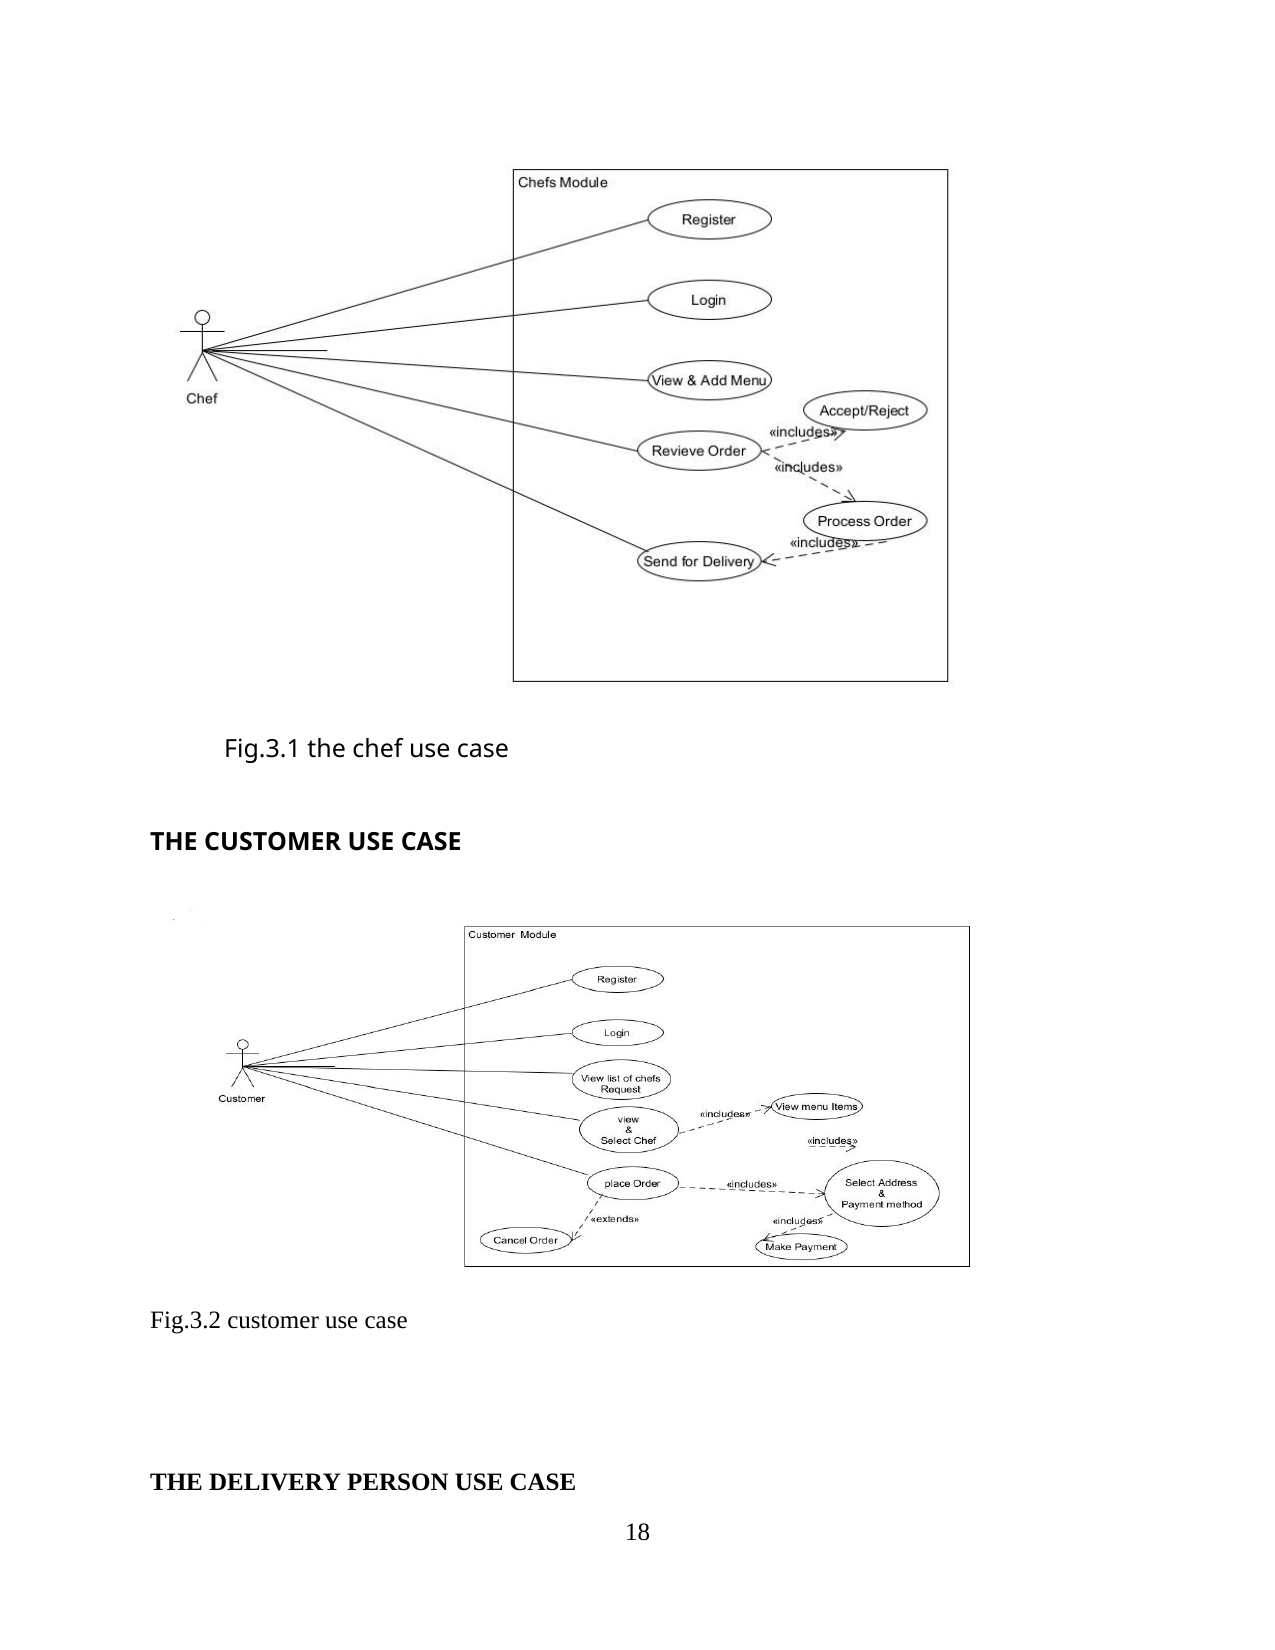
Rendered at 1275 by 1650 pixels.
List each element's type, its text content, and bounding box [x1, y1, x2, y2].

picture [150, 892, 985, 1280]
text Fig.3.1 the chef use case [224, 731, 1125, 765]
text THE DELIVERY PERSON USE CASE [150, 1467, 1125, 1495]
text THE CUSTOMER USE CASE [150, 824, 1125, 858]
text Fig.3.2 customer use case [150, 1305, 1125, 1334]
picture [150, 150, 969, 702]
